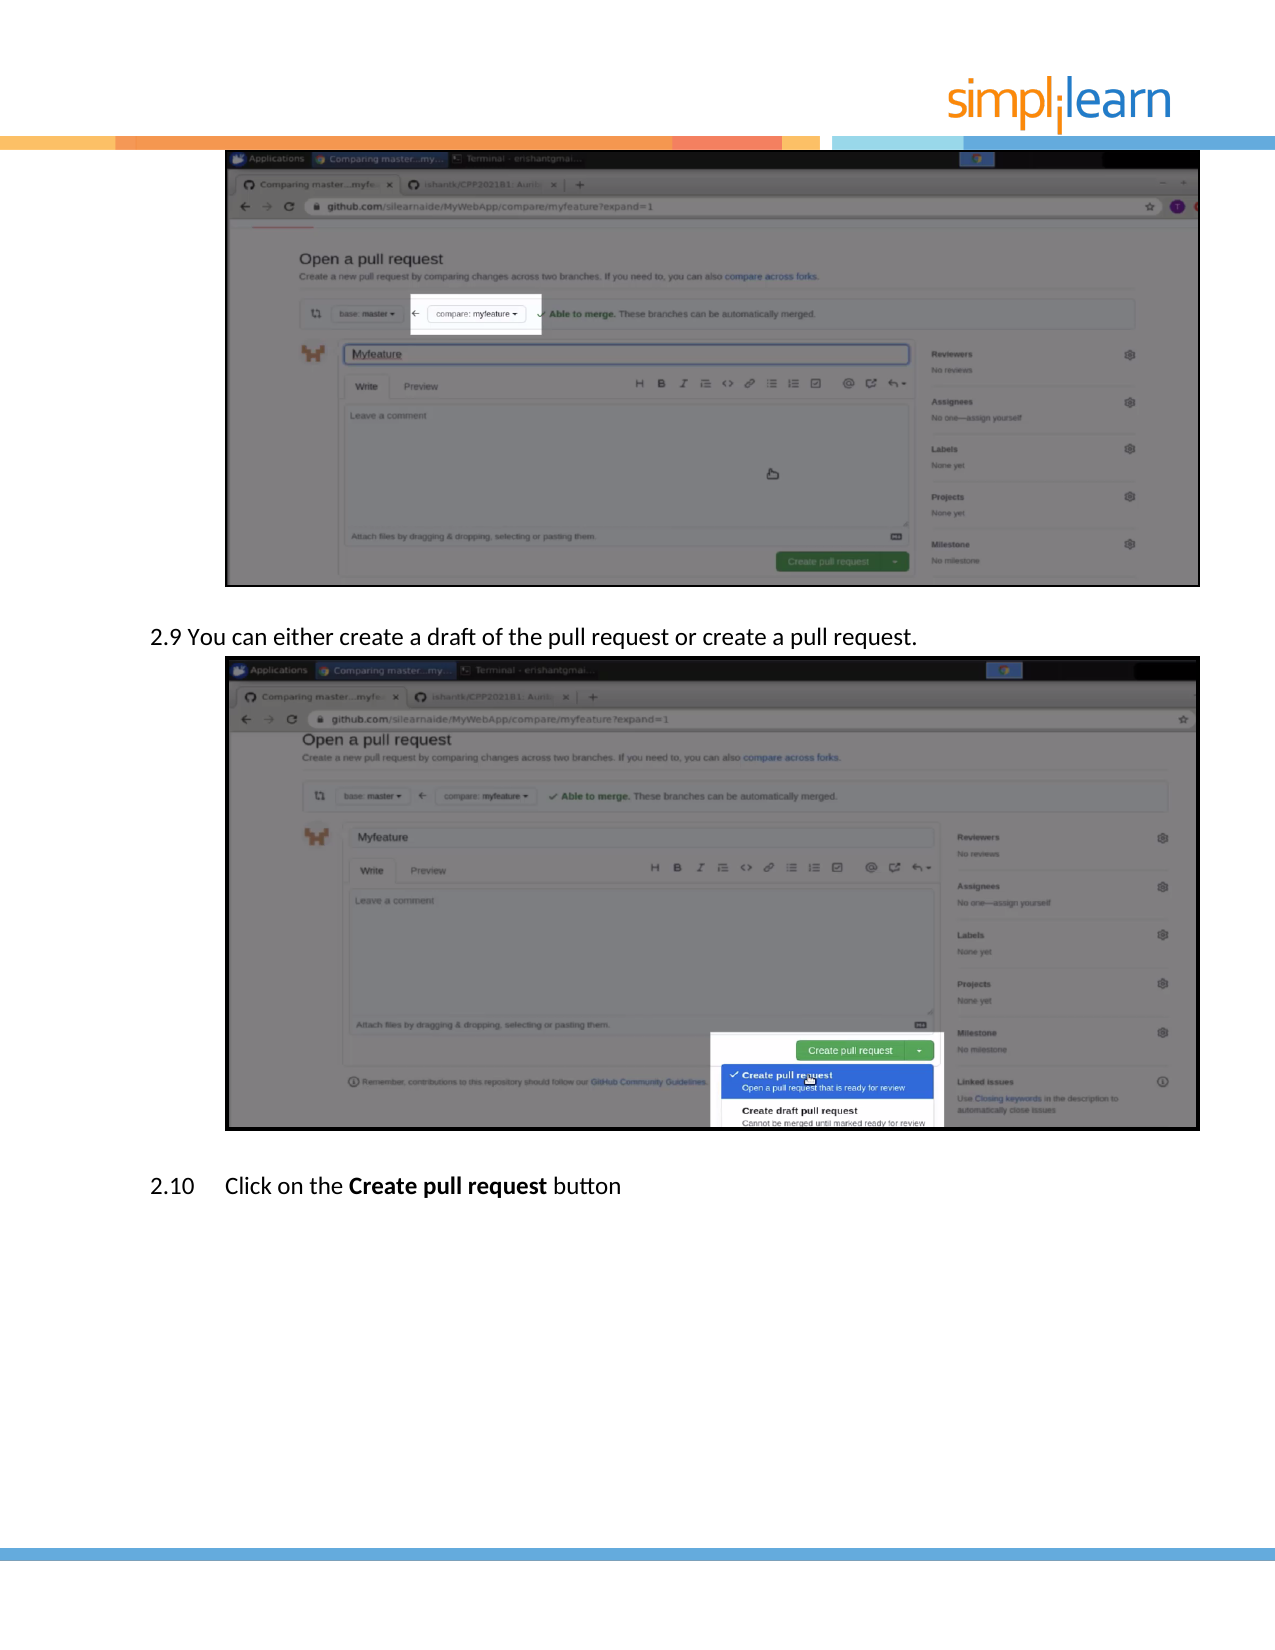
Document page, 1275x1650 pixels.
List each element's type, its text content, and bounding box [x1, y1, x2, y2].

picture [0, 76, 1275, 150]
list You can either create a draft of the pull request or create a pull request. [150, 621, 1125, 652]
list Click on the Create pull request button [150, 1170, 1125, 1201]
picture [0, 1548, 1275, 1562]
picture [227, 152, 1198, 585]
picture [229, 660, 1196, 1127]
